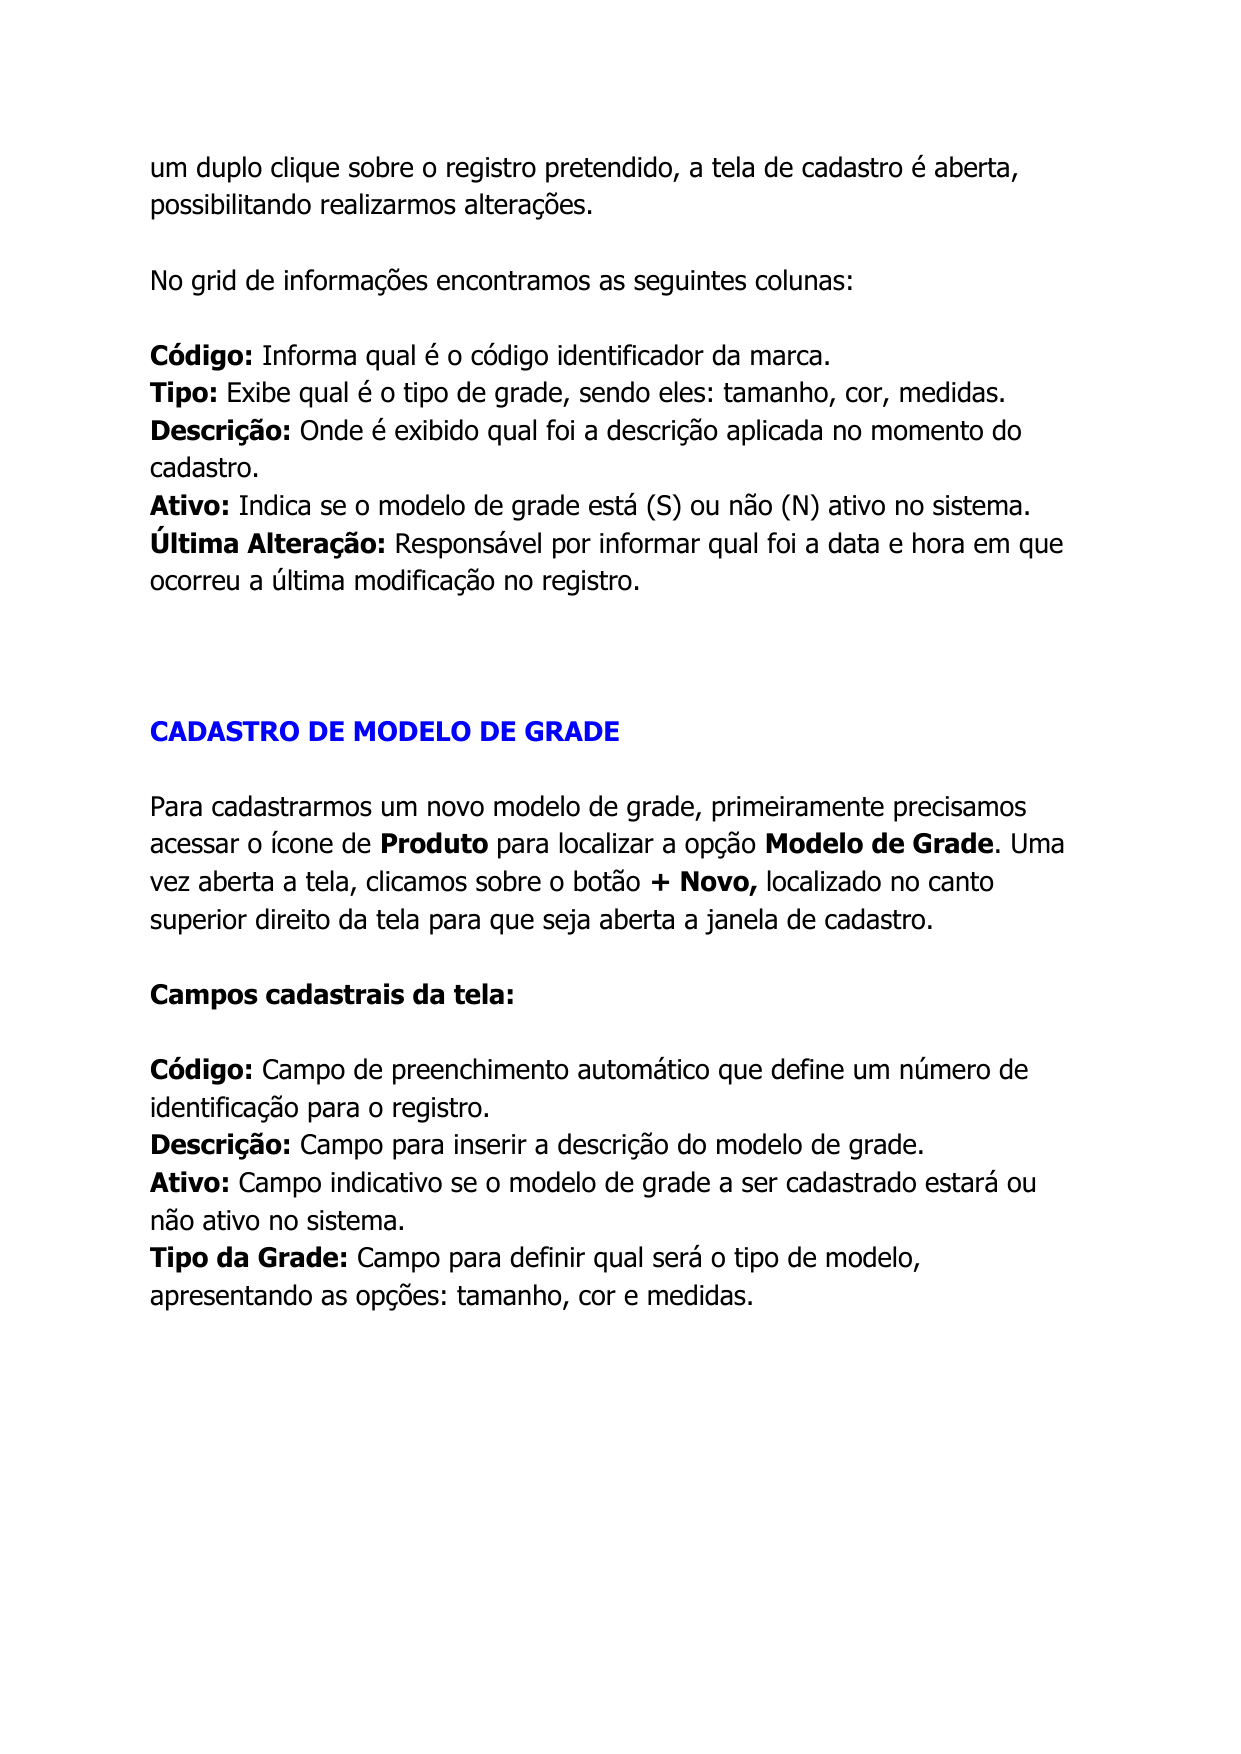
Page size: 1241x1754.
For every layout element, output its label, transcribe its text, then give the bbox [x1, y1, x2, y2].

text No grid de informações encontramos as seguintes colunas: [150, 263, 1090, 296]
text Descrição: Onde é exibido qual foi a descrição aplicada no momento do cadastro. [150, 413, 1090, 483]
text Código: Campo de preenchimento automático que define um número de identificação para o registro. [150, 1052, 1090, 1123]
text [150, 150, 1090, 220]
text Para cadastrarmos um novo modelo de grade, primeiramente precisamos acessar o ícone de Produto para localizar a opção Modelo de Grade. Uma vez aberta a tela, clicamos sobre o botão + Novo, localizado no canto superior direito da tela para que seja aberta a janela de cadastro. [150, 789, 1090, 935]
text Última Alteração: Responsável por informar qual foi a data e hora em que ocorreu a última modificação no registro. [150, 526, 1090, 596]
text CADASTRO DE MODELO DE GRADE [150, 714, 1090, 747]
text Tipo: Exibe qual é o tipo de grade, sendo eles: tamanho, cor, medidas. [150, 376, 1090, 408]
text Ativo: Campo indicativo se o modelo de grade a ser cadastrado estará ou não ativo no sistema. [150, 1165, 1090, 1236]
text Descrição: Campo para inserir a descrição do modelo de grade. [150, 1128, 1090, 1160]
text Campos cadastrais da tela: [150, 977, 1090, 1010]
text Código: Informa qual é o código identificador da marca. [150, 338, 1090, 371]
text Tipo da Grade: Campo para definir qual será o tipo de modelo, apresentando as opções: tamanho, cor e medidas. [150, 1241, 1090, 1311]
text Ativo: Indica se o modelo de grade está (S) ou não (N) ativo no sistema. [150, 488, 1090, 521]
